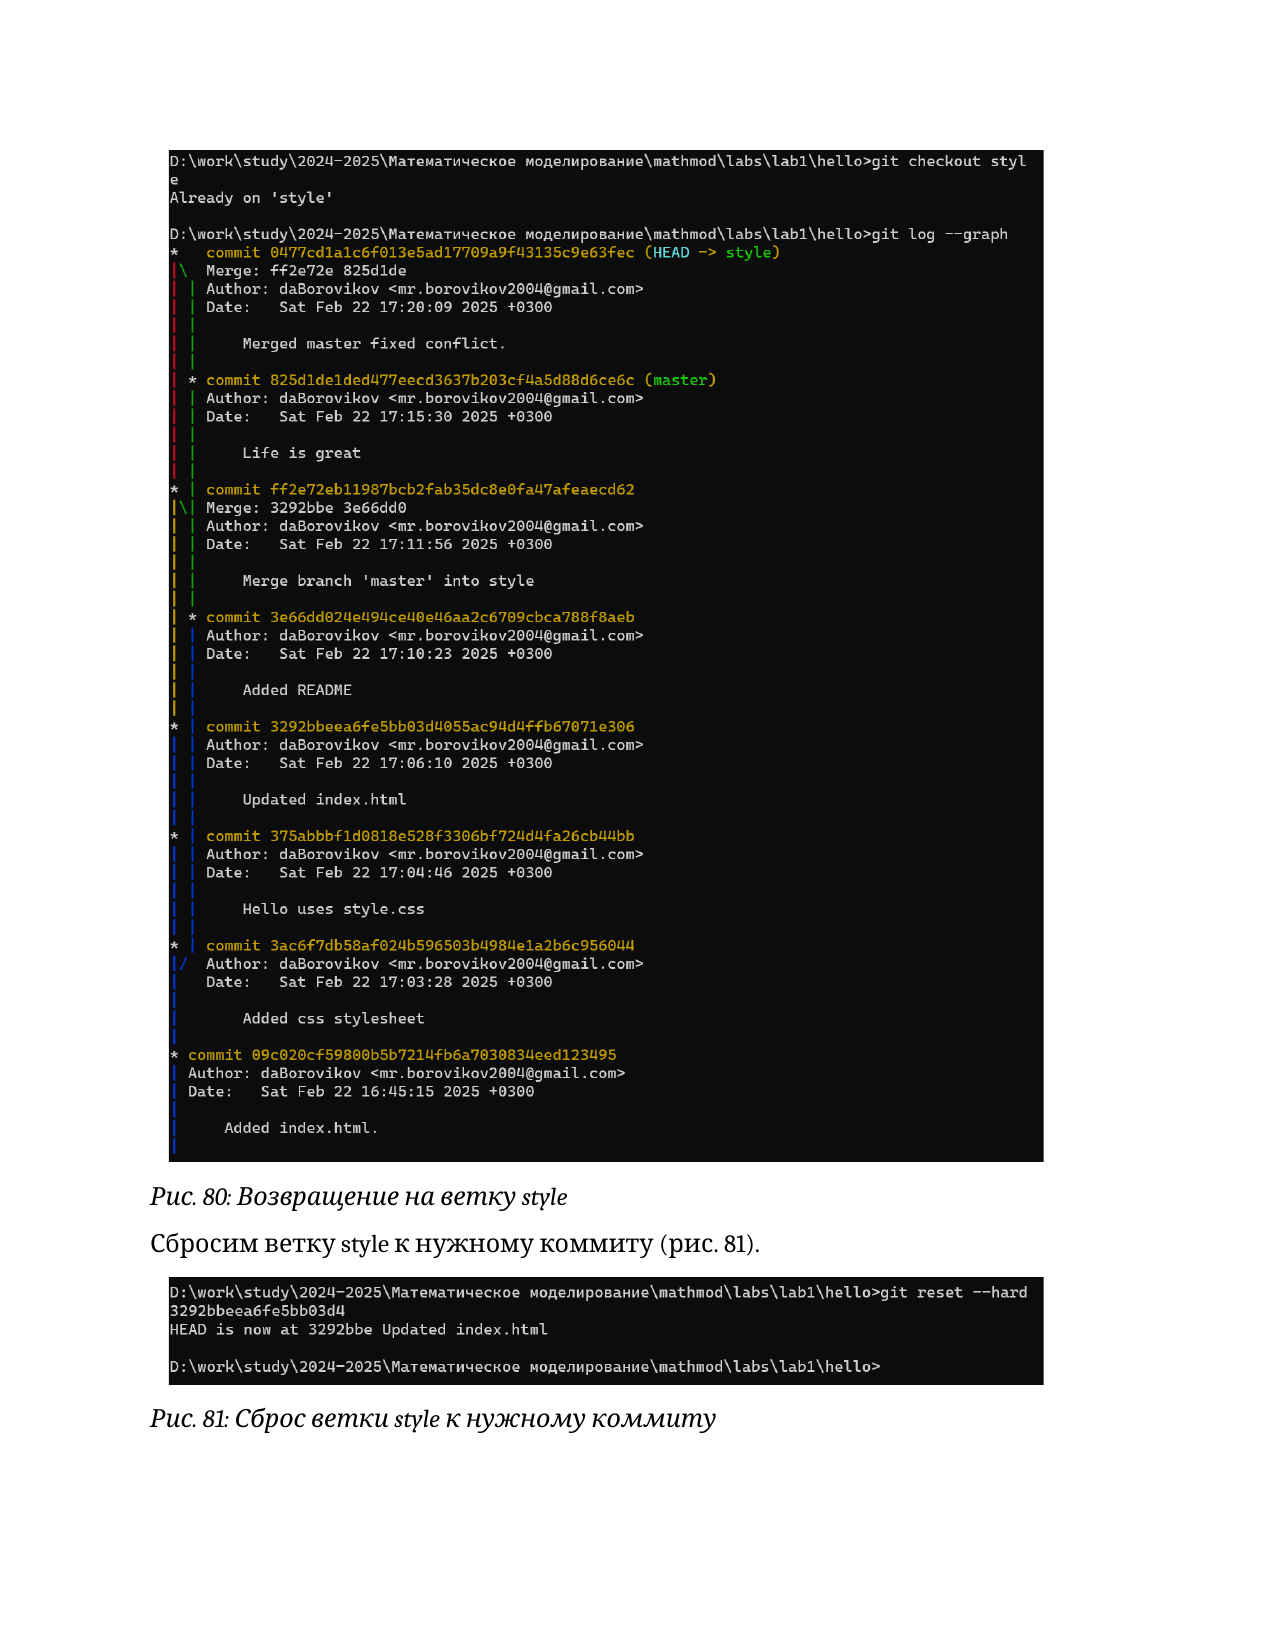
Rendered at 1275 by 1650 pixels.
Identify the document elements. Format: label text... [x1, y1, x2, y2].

text Рис. 80: Возвращение на ветку style [150, 1182, 1125, 1211]
text Рис. 81: Сброс ветки style к нужному коммиту [150, 1405, 1125, 1434]
picture [168, 150, 1044, 1162]
text Сбросим ветку style к нужному коммиту (рис. 81). [150, 1230, 1125, 1259]
picture [168, 1277, 1044, 1385]
